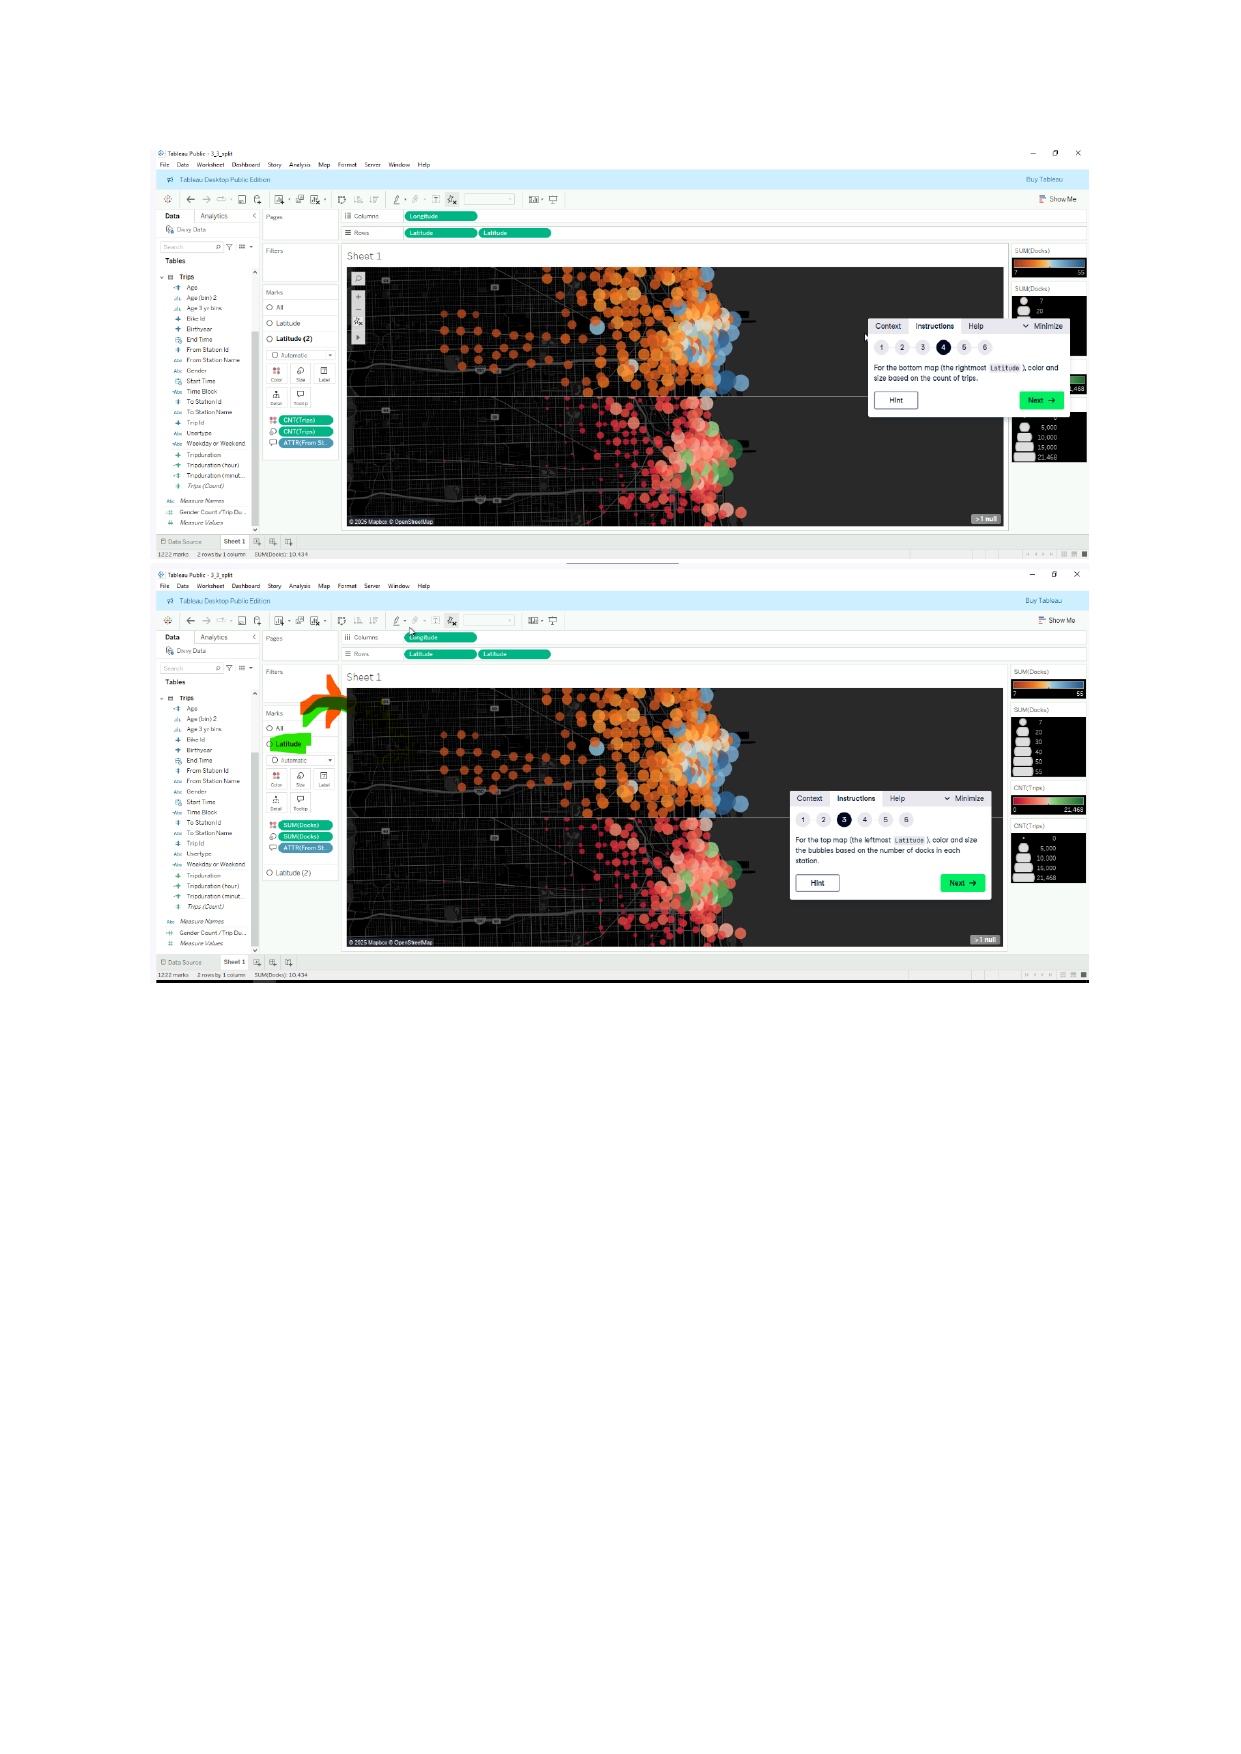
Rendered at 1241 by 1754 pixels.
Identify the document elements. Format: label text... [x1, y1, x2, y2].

picture [150, 150, 1089, 559]
picture [150, 563, 1089, 983]
